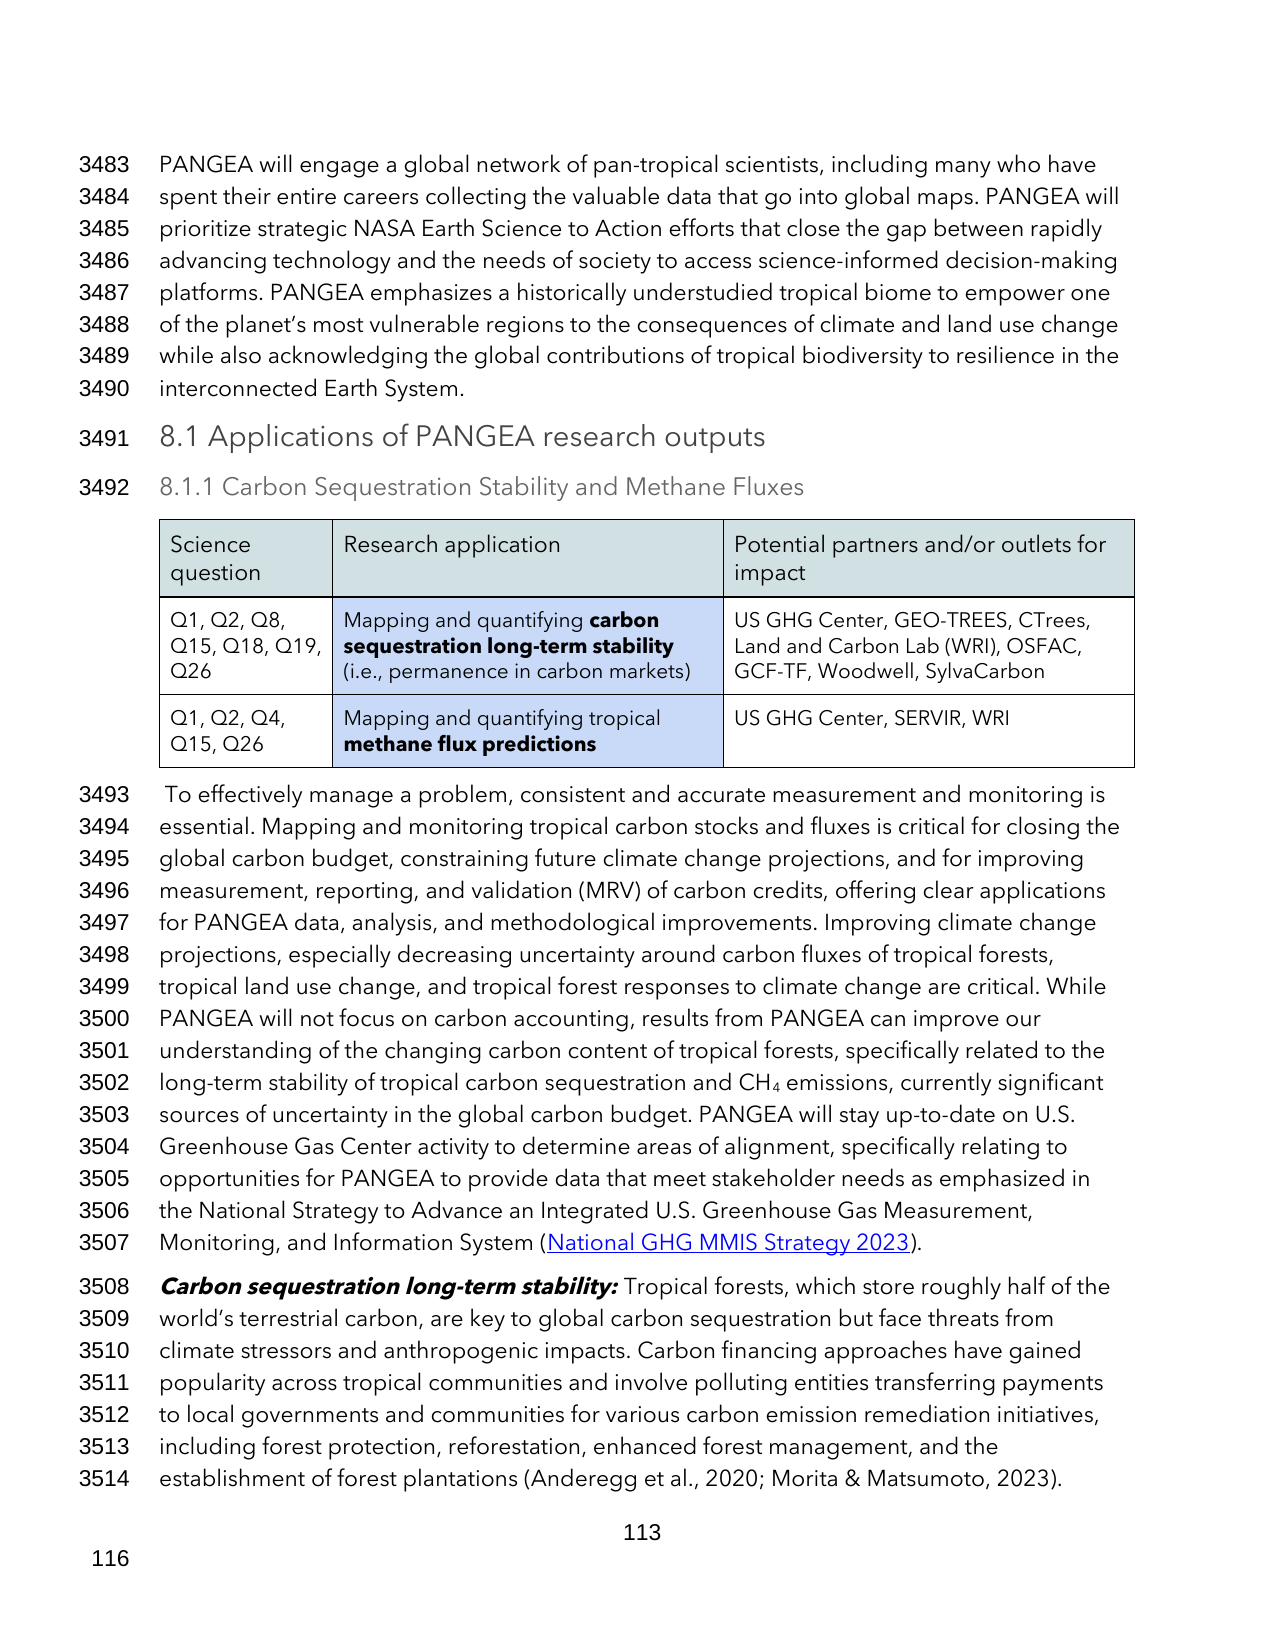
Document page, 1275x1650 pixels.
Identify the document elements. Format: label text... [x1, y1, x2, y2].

text To effectively manage a problem, consistent and accurate measurement and monitoring is essential. Mapping and monitoring tropical carbon stocks and fluxes is critical for closing the global carbon budget, constraining future climate change projections, and for improving measurement, reporting, and validation (MRV) of carbon credits, offering clear applications for PANGEA data, analysis, and methodological improvements. Improving climate change projections, especially decreasing uncertainty around carbon fluxes of tropical forests, tropical land use change, and tropical forest responses to climate change are critical. While PANGEA will not focus on carbon accounting, results from PANGEA can improve our understanding of the changing carbon content of tropical forests, specifically related to the long-term stability of tropical carbon sequestration and CH4 emissions, currently significant sources of uncertainty in the global carbon budget. PANGEA will stay up-to-date on U.S. Greenhouse Gas Center activity to determine areas of alignment, specifically relating to opportunities for PANGEA to provide data that meet stakeholder needs as emphasized in the National Strategy to Advance an Integrated U.S. Greenhouse Gas Measurement, Monitoring, and Information System (National GHG MMIS Strategy 2023). [159, 780, 1125, 1256]
table_cell Mapping and quantifying carbon sequestration long-term stability (i.e., permanence in carbon markets) [333, 598, 723, 694]
table_cell US GHG Center, SERVIR, WRI [724, 695, 1134, 767]
table_cell US GHG Center, GEO-TREES, CTrees, Land and Carbon Lab (WRI), OSFAC, GCF-TF, Woodwell, SylvaCarbon [724, 598, 1134, 694]
text PANGEA will engage a global network of pan-tropical scientists, including many who have spent their entire careers collecting the valuable data that go into global maps. PANGEA will prioritize strategic NASA Earth Science to Action efforts that close the gap between rapidly advancing technology and the needs of society to access science-informed decision-making platforms. PANGEA emphasizes a historically understudied tropical biome to empower one of the planet’s most vulnerable regions to the consequences of climate and land use change while also acknowledging the global contributions of tropical biodiversity to resilience in the interconnected Earth System. [159, 150, 1125, 402]
table_cell Q1, Q2, Q4, Q15, Q26 [160, 695, 332, 767]
table_cell Q1, Q2, Q8, Q15, Q18, Q19, Q26 [160, 598, 332, 694]
subtitle 8.1 Applications of PANGEA research outputs [159, 418, 1125, 454]
table_cell Mapping and quantifying tropical methane flux predictions [333, 695, 723, 767]
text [159, 1272, 1125, 1492]
table_header Research application [333, 520, 723, 596]
table_header Science question [160, 520, 332, 596]
table_header Potential partners and/or outlets for impact [724, 520, 1134, 596]
subtitle 8.1.1 Carbon Sequestration Stability and Methane Fluxes [159, 472, 1125, 502]
